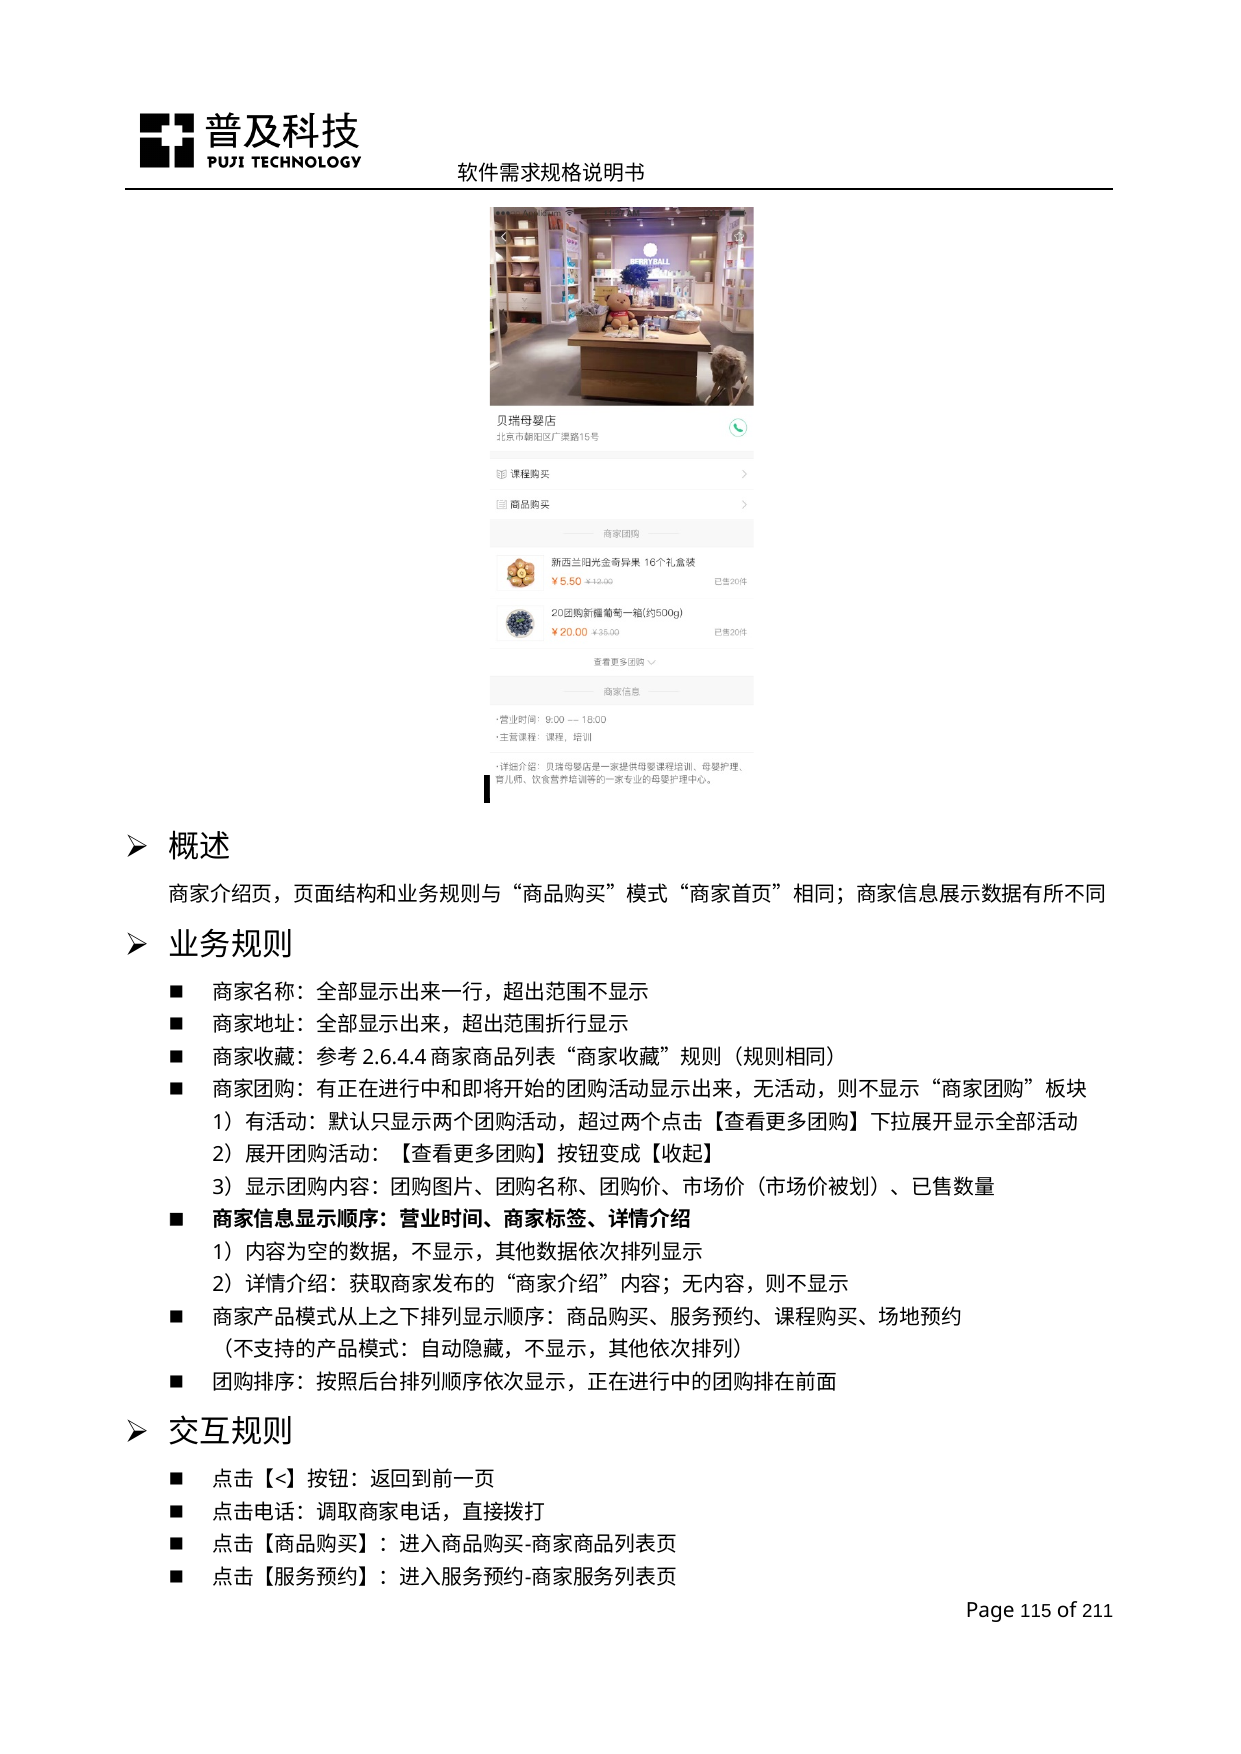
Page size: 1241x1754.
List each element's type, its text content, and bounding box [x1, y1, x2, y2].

list 3）显示团购内容：团购图片、团购名称、团购价、市场价（市场价被划）、已售数量 [212, 1169, 1113, 1201]
list （不支持的产品模式：自动隐藏，不显示，其他依次排列） [212, 1331, 1113, 1364]
list 2）详情介绍：获取商家发布的“商家介绍”内容；无内容，则不显示 [212, 1266, 1113, 1299]
picture [489, 207, 754, 798]
picture [124, 103, 365, 180]
list 商家地址：全部显示出来，超出范围折行显示 [168, 1006, 1113, 1039]
list 1）有活动：默认只显示两个团购活动，超过两个点击【查看更多团购】下拉展开显示全部活动 [212, 1104, 1113, 1136]
list 1）内容为空的数据，不显示，其他数据依次排列显示 [212, 1234, 1113, 1266]
list 商家团购：有正在进行中和即将开始的团购活动显示出来，无活动，则不显示“商家团购”板块 [168, 1071, 1113, 1104]
list 点击电话：调取商家电话，直接拨打 [168, 1494, 1113, 1526]
list 点击【<】按钮：返回到前一页 [168, 1461, 1113, 1494]
list 点击【服务预约】：进入服务预约-商家服务列表页 [168, 1559, 1113, 1591]
list 概述 [124, 811, 1113, 876]
list 交互规则 [124, 1396, 1113, 1461]
list 商家名称：全部显示出来一行，超出范围不显示 [168, 974, 1113, 1006]
list 商家产品模式从上之下排列显示顺序：商品购买、服务预约、课程购买、场地预约 [168, 1299, 1113, 1331]
list 商家信息显示顺序：营业时间、商家标签、详情介绍 [168, 1201, 1113, 1234]
list 团购排序：按照后台排列顺序依次显示，正在进行中的团购排在前面 [168, 1364, 1113, 1396]
list 点击【商品购买】：进入商品购买-商家商品列表页 [168, 1526, 1113, 1559]
list 2）展开团购活动：【查看更多团购】按钮变成【收起】 [212, 1136, 1113, 1169]
list 商家介绍页，页面结构和业务规则与“商品购买”模式“商家首页”相同；商家信息展示数据有所不同 [168, 876, 1113, 909]
list 业务规则 [124, 909, 1113, 974]
list 商家收藏：参考2.6.4.4商家商品列表“商家收藏”规则（规则相同） [168, 1039, 1113, 1071]
